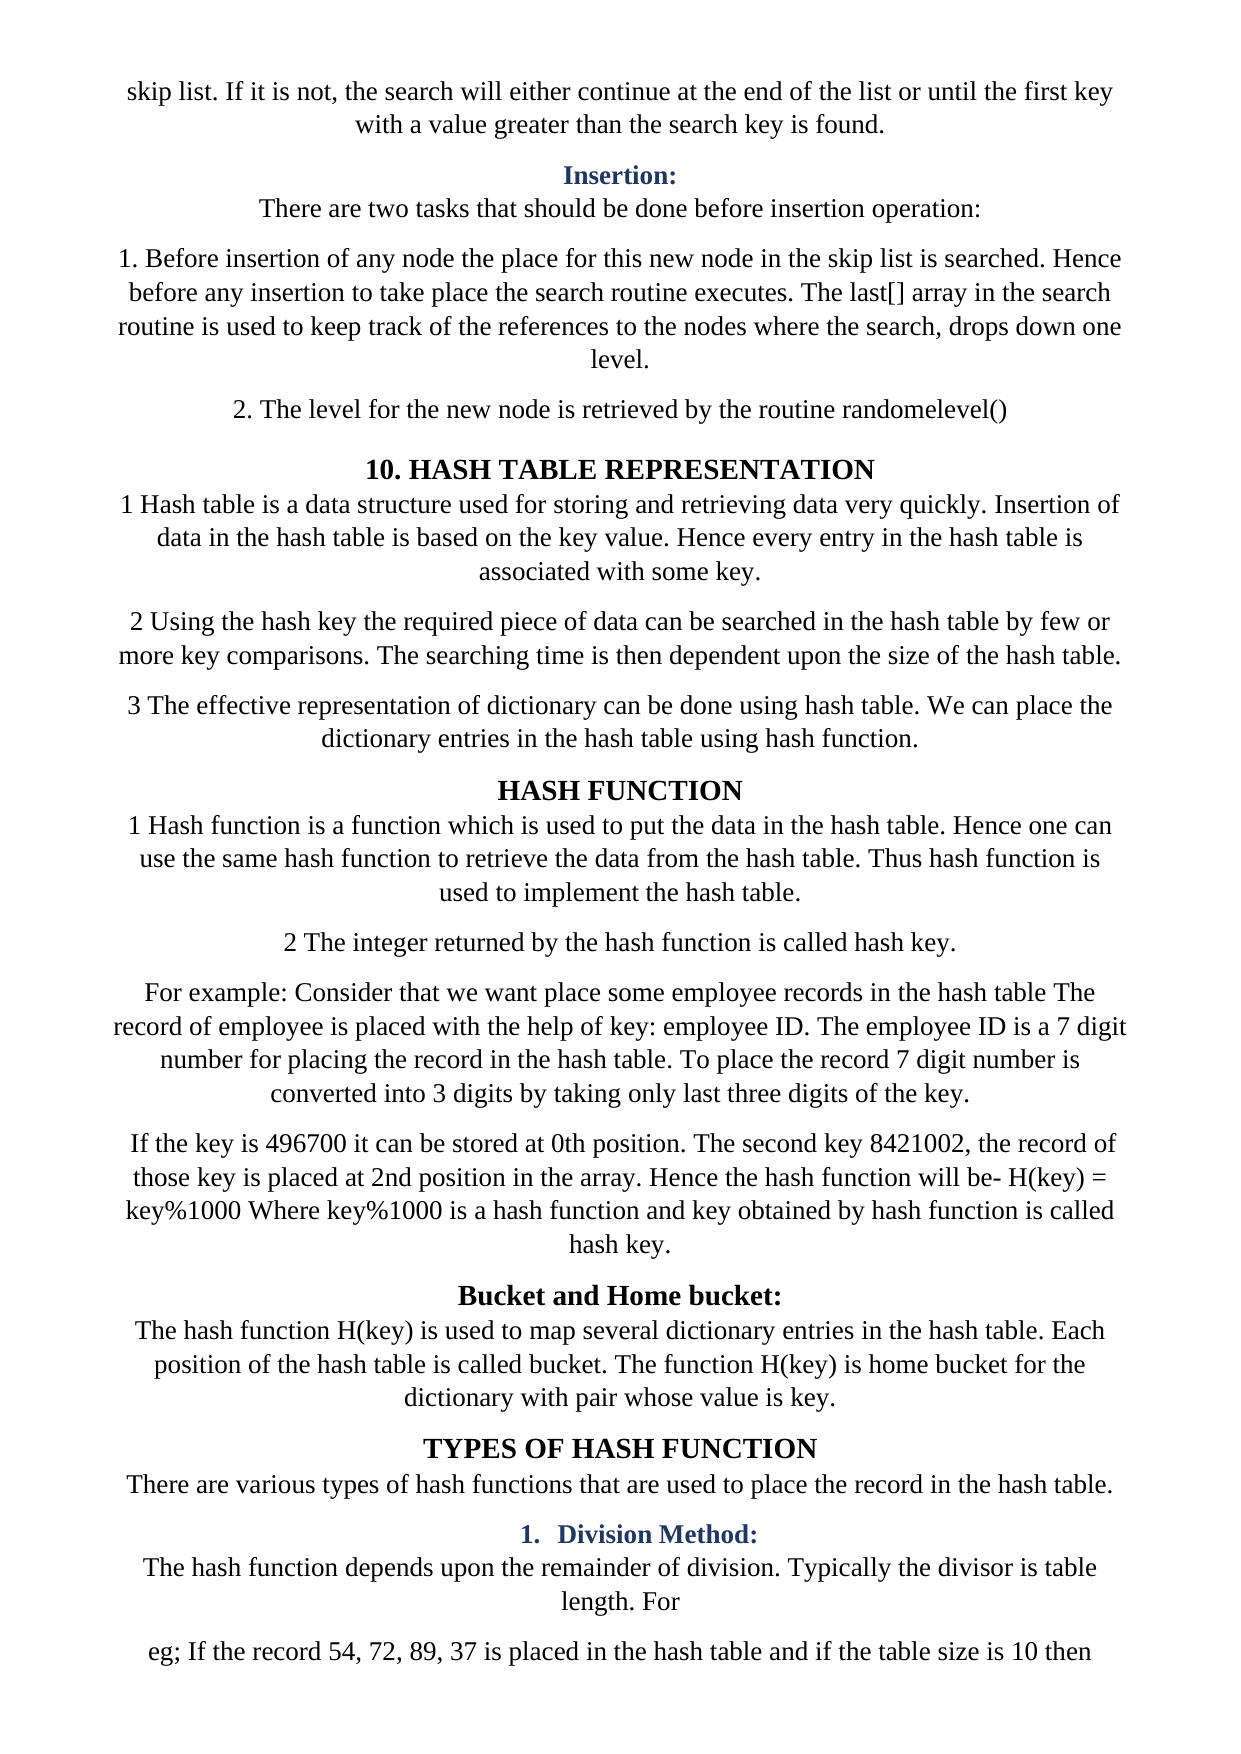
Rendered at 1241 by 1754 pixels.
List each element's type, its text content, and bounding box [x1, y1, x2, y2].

text 3 The effective representation of dictionary can be done using hash table. We can place the dictionary entries in the hash table using hash function. [112, 689, 1128, 754]
text There are two tasks that should be done before insertion operation: [112, 192, 1128, 223]
text 2. The level for the new node is retrieved by the routine randomelevel() [112, 393, 1128, 424]
text 2 Using the hash key the required piece of data can be searched in the hash table by few or more key comparisons. The searching time is then dependent upon the size of the hash table. [112, 605, 1128, 670]
text eg; If the record 54, 72, 89, 37 is placed in the hash table and if the table size is 10 then [112, 1635, 1128, 1666]
text There are various types of hash functions that are used to place the record in the hash table. [112, 1468, 1128, 1499]
subtitle Bucket and Home bucket: [112, 1278, 1128, 1312]
subtitle Insertion: [112, 159, 1128, 190]
text The hash function depends upon the remainder of division. Typically the divisor is table length. For [112, 1551, 1128, 1616]
text For example: Consider that we want place some employee records in the hash table The record of employee is placed with the help of key: employee ID. The employee ID is a 7 digit number for placing the record in the hash table. To place the record 7 digit number is converted into 3 digits by taking only last three digits of the key. [112, 976, 1128, 1108]
text 1 Hash table is a data structure used for storing and retrieving data very quickly. Insertion of data in the hash table is based on the key value. Hence every entry in the hash table is associated with some key. [112, 488, 1128, 586]
text If the key is 496700 it can be stored at 0th position. The second key 8421002, the record of those key is placed at 2nd position in the array. Hence the hash function will be- H(key) = key%1000 Where key%1000 is a hash function and key obtained by hash function is called hash key. [112, 1127, 1128, 1259]
subtitle Division Method: [150, 1518, 1128, 1549]
subtitle 10. HASH TABLE REPRESENTATION [112, 452, 1128, 485]
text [112, 75, 1128, 140]
text 1 Hash function is a function which is used to put the data in the hash table. Hence one can use the same hash function to retrieve the data from the hash table. Thus hash function is used to implement the hash table. [112, 809, 1128, 907]
subtitle TYPES OF HASH FUNCTION [112, 1432, 1128, 1465]
text 2 The integer returned by the hash function is called hash key. [112, 926, 1128, 957]
text The hash function H(key) is used to map several dictionary entries in the hash table. Each position of the hash table is called bucket. The function H(key) is home bucket for the dictionary with pair whose value is key. [112, 1314, 1128, 1412]
subtitle HASH FUNCTION [112, 773, 1128, 806]
text 1. Before insertion of any node the place for this new node in the skip list is searched. Hence before any insertion to take place the search routine executes. The last[] array in the search routine is used to keep track of the references to the nodes where the search, drops down one level. [112, 242, 1128, 374]
